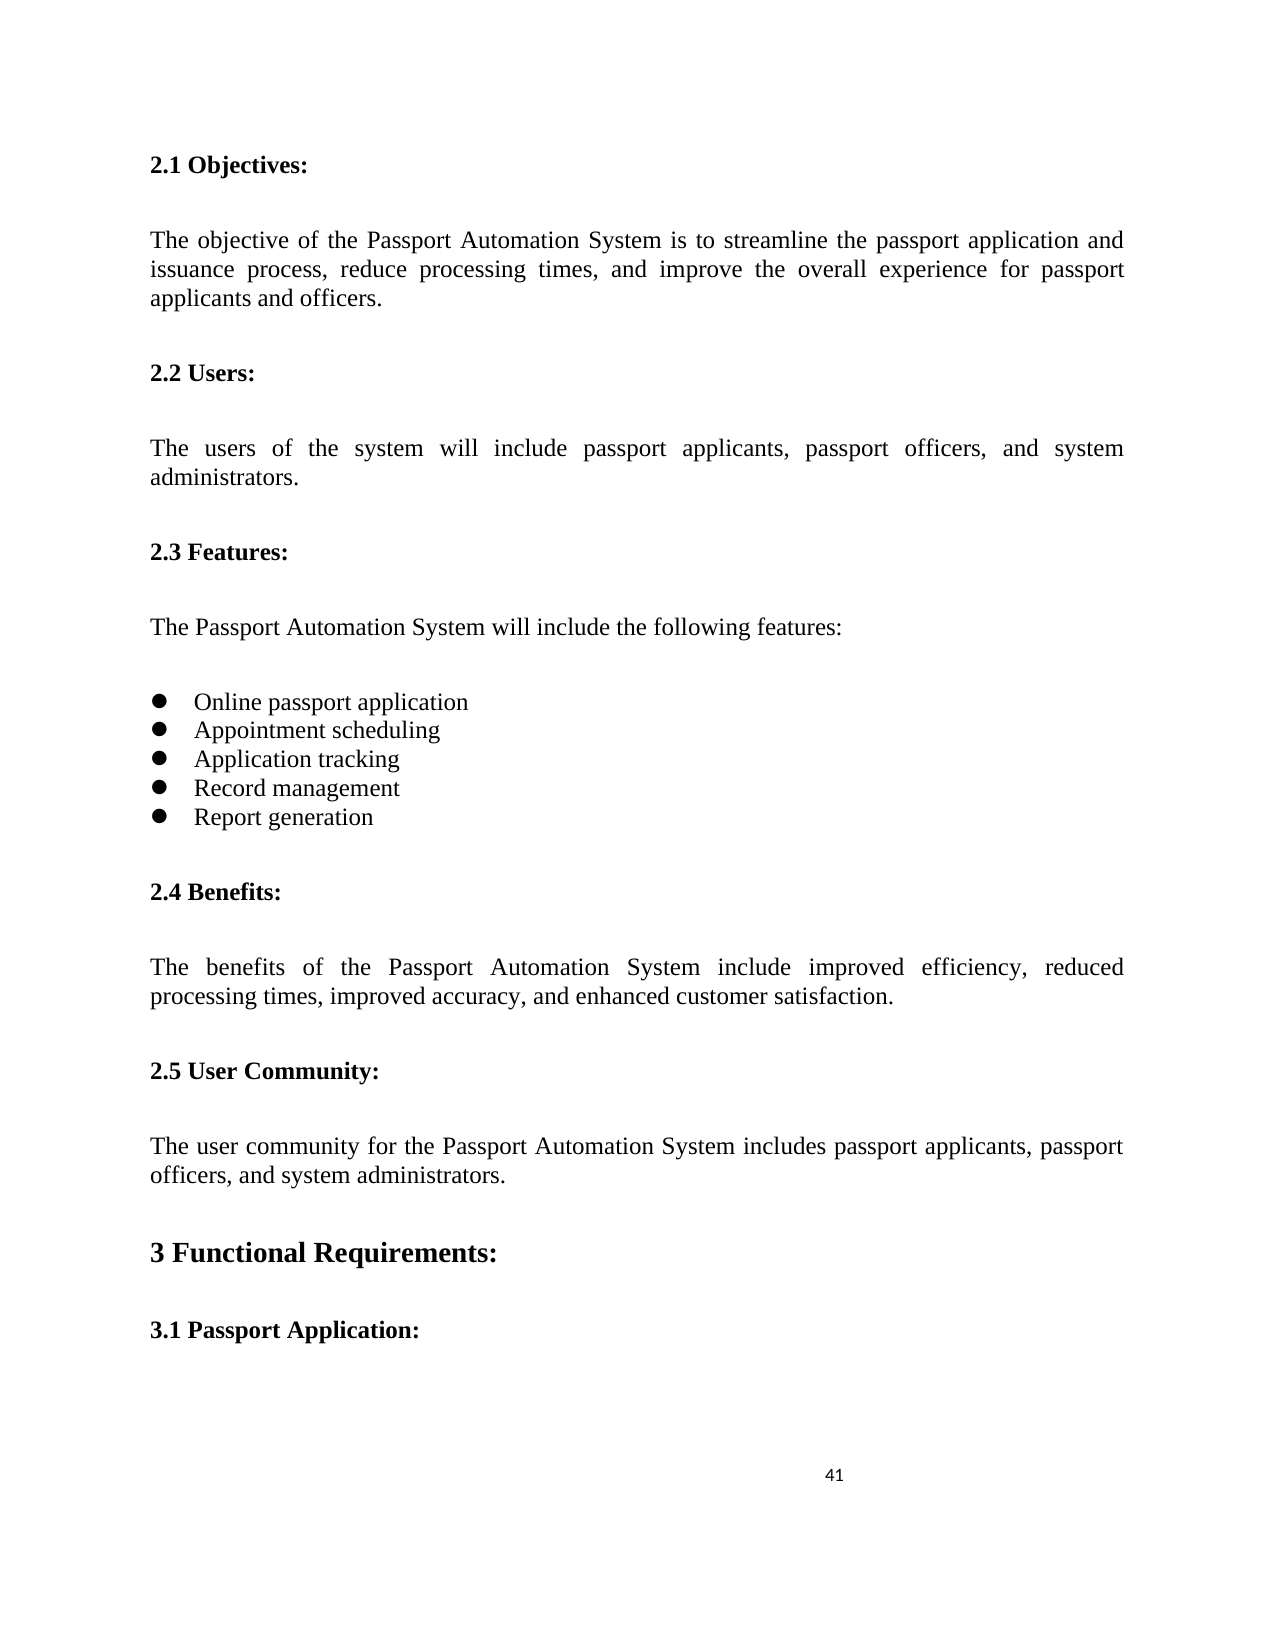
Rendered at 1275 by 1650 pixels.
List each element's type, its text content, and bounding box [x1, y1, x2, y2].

text The Passport Automation System will include the following features: [150, 612, 1125, 641]
list Report generation [150, 802, 1125, 831]
text 2.2 Users: [150, 358, 1125, 386]
text The user community for the Passport Automation System includes passport applicants, passport officers, and system administrators. [150, 1131, 1125, 1188]
text 2.5 User Community: [150, 1056, 1125, 1085]
list Appointment scheduling [150, 716, 1125, 744]
text 3.1 Passport Application: [150, 1315, 1125, 1343]
text The users of the system will include passport applicants, passport officers, and system administrators. [150, 433, 1125, 490]
text The benefits of the Passport Automation System include improved efficiency, reduced processing times, improved accuracy, and enhanced customer satisfaction. [150, 952, 1125, 1009]
text 3 Functional Requirements: [150, 1235, 1125, 1268]
list Online passport application [150, 687, 1125, 716]
text 2.3 Features: [150, 537, 1125, 565]
text 2.1 Objectives: [150, 150, 1125, 179]
list Application tracking [150, 744, 1125, 773]
list Record management [150, 773, 1125, 802]
text The objective of the Passport Automation System is to streamline the passport application and issuance process, reduce processing times, and improve the overall experience for passport applicants and officers. [150, 225, 1125, 311]
text 2.4 Benefits: [150, 877, 1125, 906]
